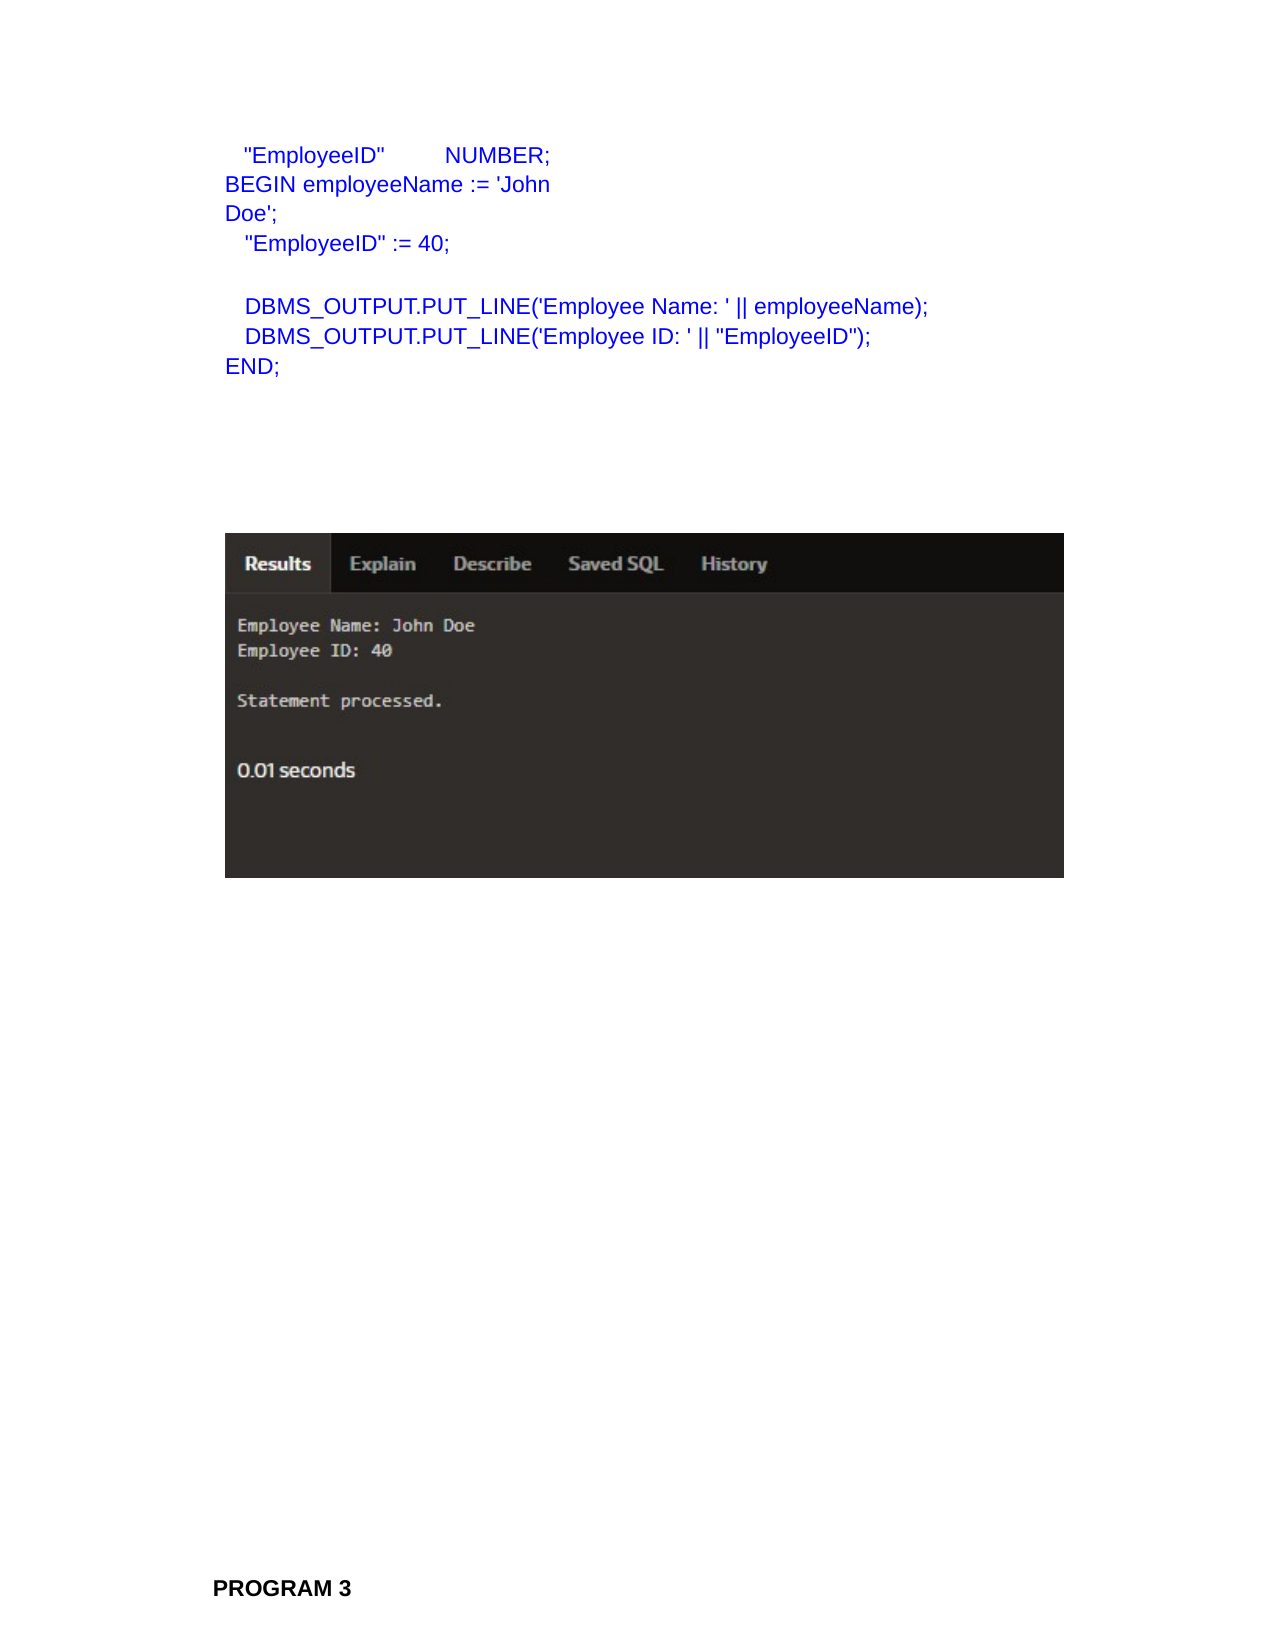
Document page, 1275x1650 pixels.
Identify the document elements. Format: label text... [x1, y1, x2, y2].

picture [225, 533, 1064, 878]
text "EmployeeID" := 40; [244, 230, 1139, 256]
text "EmployeeID" NUMBER; BEGIN employeeName := 'John Doe'; [224, 142, 550, 226]
text END; [224, 353, 1139, 379]
text DBMS_OUTPUT.PUT_LINE('Employee Name: ' || employeeName); [244, 293, 1139, 319]
text DBMS_OUTPUT.PUT_LINE('Employee ID: ' || "EmployeeID"); [244, 323, 1139, 349]
text PROGRAM 3 [213, 1575, 1193, 1601]
